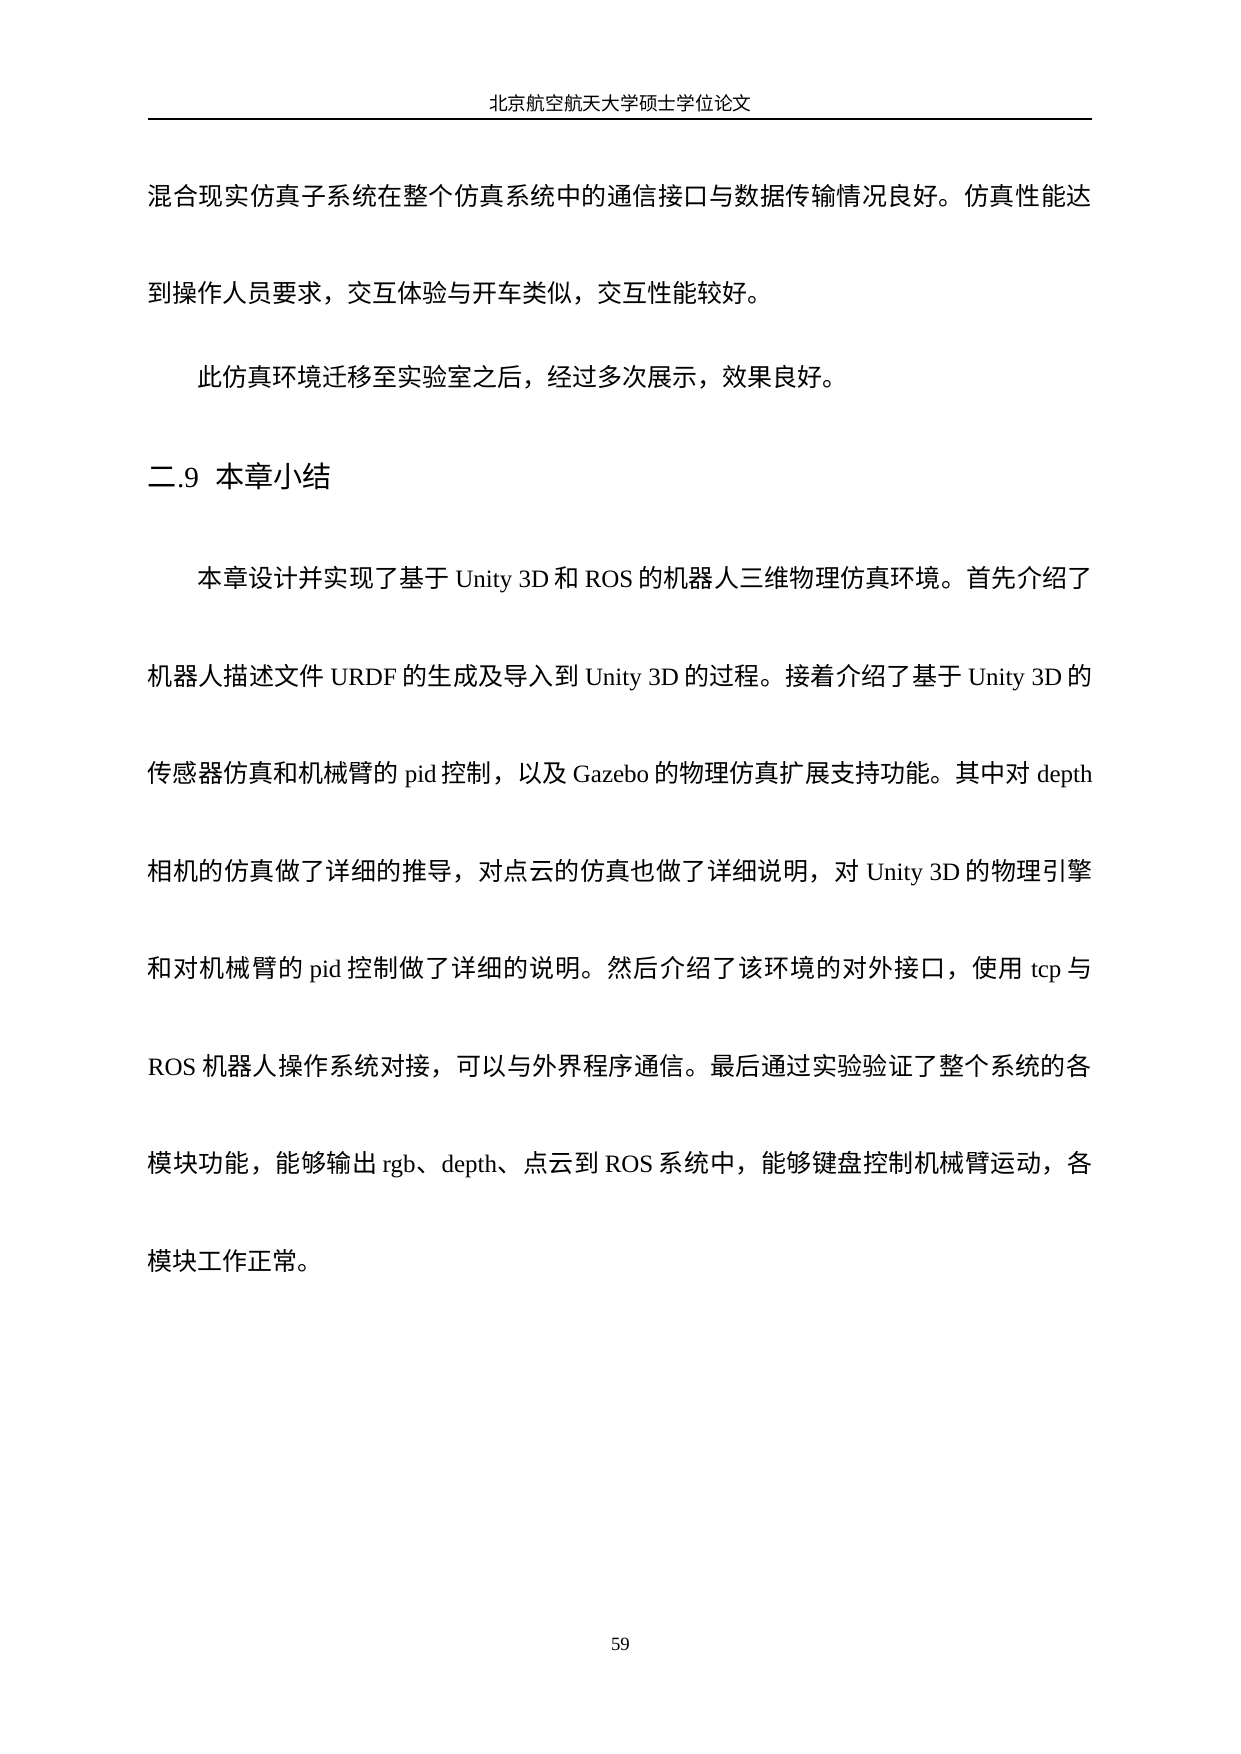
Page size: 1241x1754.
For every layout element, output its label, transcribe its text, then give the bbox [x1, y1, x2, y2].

text 此仿真环境迁移至实验室之后，经过多次展示，效果良好。 [148, 343, 1092, 408]
text 本章设计并实现了基于Unity 3D和ROS的机器人三维物理仿真环境。首先介绍了机器人描述文件URDF的生成及导入到Unity 3D的过程。接着介绍了基于Unity 3D的传感器仿真和机械臂的pid控制，以及Gazebo的物理仿真扩展支持功能。其中对depth相机的仿真做了详细的推导，对点云的仿真也做了详细说明，对Unity 3D的物理引擎和对机械臂的pid控制做了详细的说明。然后介绍了该环境的对外接口，使用tcp与ROS机器人操作系统对接，可以与外界程序通信。最后通过实验验证了整个系统的各模块功能，能够输出rgb、depth、点云到ROS系统中，能够键盘控制机械臂运动，各模块工作正常。 [148, 544, 1092, 1292]
subtitle 本章小结 [148, 442, 1092, 507]
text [148, 162, 1092, 324]
